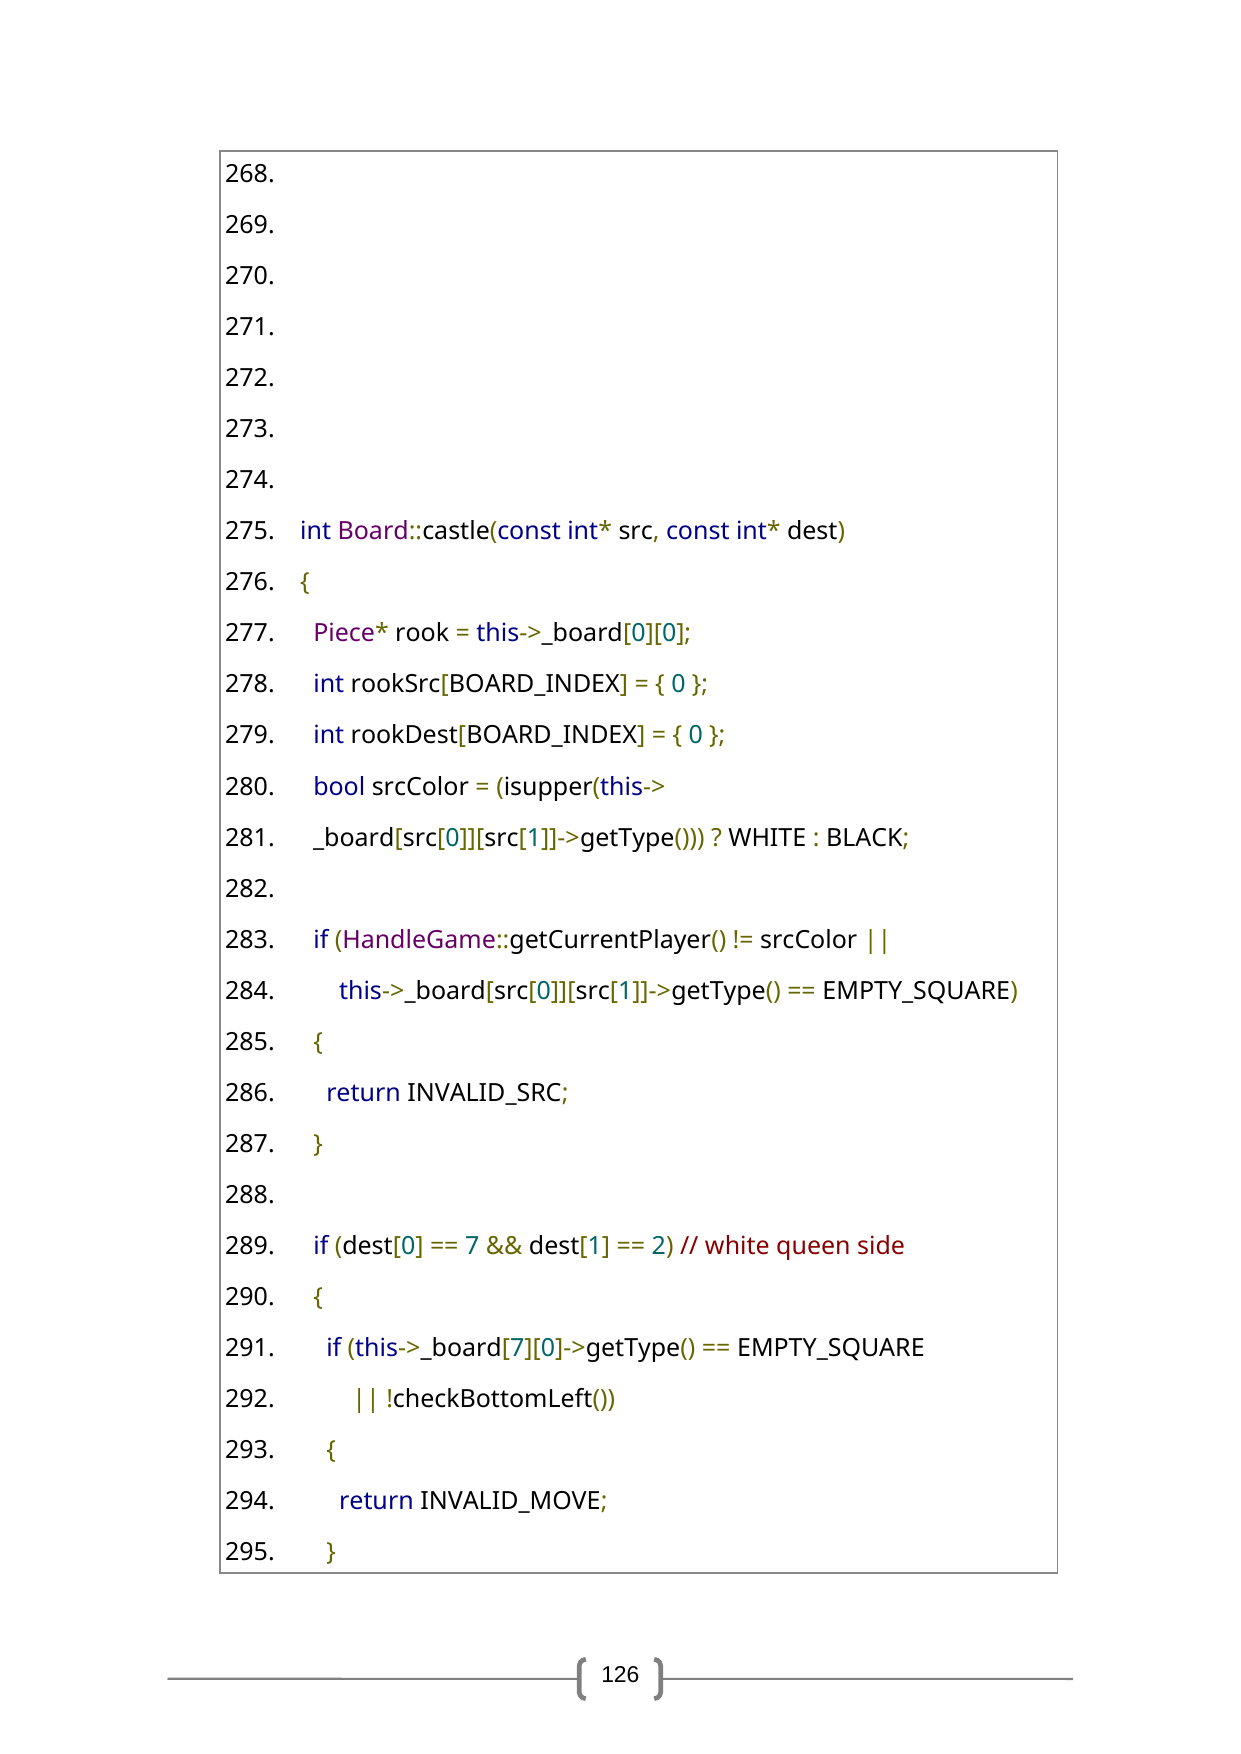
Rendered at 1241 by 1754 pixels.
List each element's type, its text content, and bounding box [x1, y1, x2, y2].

list { [221, 1273, 1057, 1313]
list Piece* rook = this->_board[0][0]; [221, 609, 1057, 649]
list if (HandleGame::getCurrentPlayer() != srcColor || [221, 916, 1057, 955]
list if (dest[0] == 7 && dest[1] == 2) // white queen side [221, 1222, 1057, 1262]
list { [221, 558, 1057, 598]
list { [221, 1426, 1057, 1466]
list } [221, 1120, 1057, 1159]
list } [221, 1528, 1057, 1572]
list { [221, 1018, 1057, 1057]
list int rookDest[BOARD_INDEX] = { 0 }; [221, 711, 1057, 751]
list || !checkBottomLeft()) [221, 1375, 1057, 1415]
list return INVALID_MOVE; [221, 1477, 1057, 1517]
list if (this->_board[7][0]->getType() == EMPTY_SQUARE [221, 1324, 1057, 1364]
list return INVALID_SRC; [221, 1069, 1057, 1108]
list int Board::castle(const int* src, const int* dest) [221, 507, 1057, 547]
list this->_board[src[0]][src[1]]->getType() == EMPTY_SQUARE) [221, 967, 1057, 1006]
list _board[src[0]][src[1]]->getType())) ? WHITE : BLACK; [221, 813, 1057, 853]
list int rookSrc[BOARD_INDEX] = { 0 }; [221, 660, 1057, 700]
list bool srcColor = (isupper(this-> [221, 762, 1057, 802]
